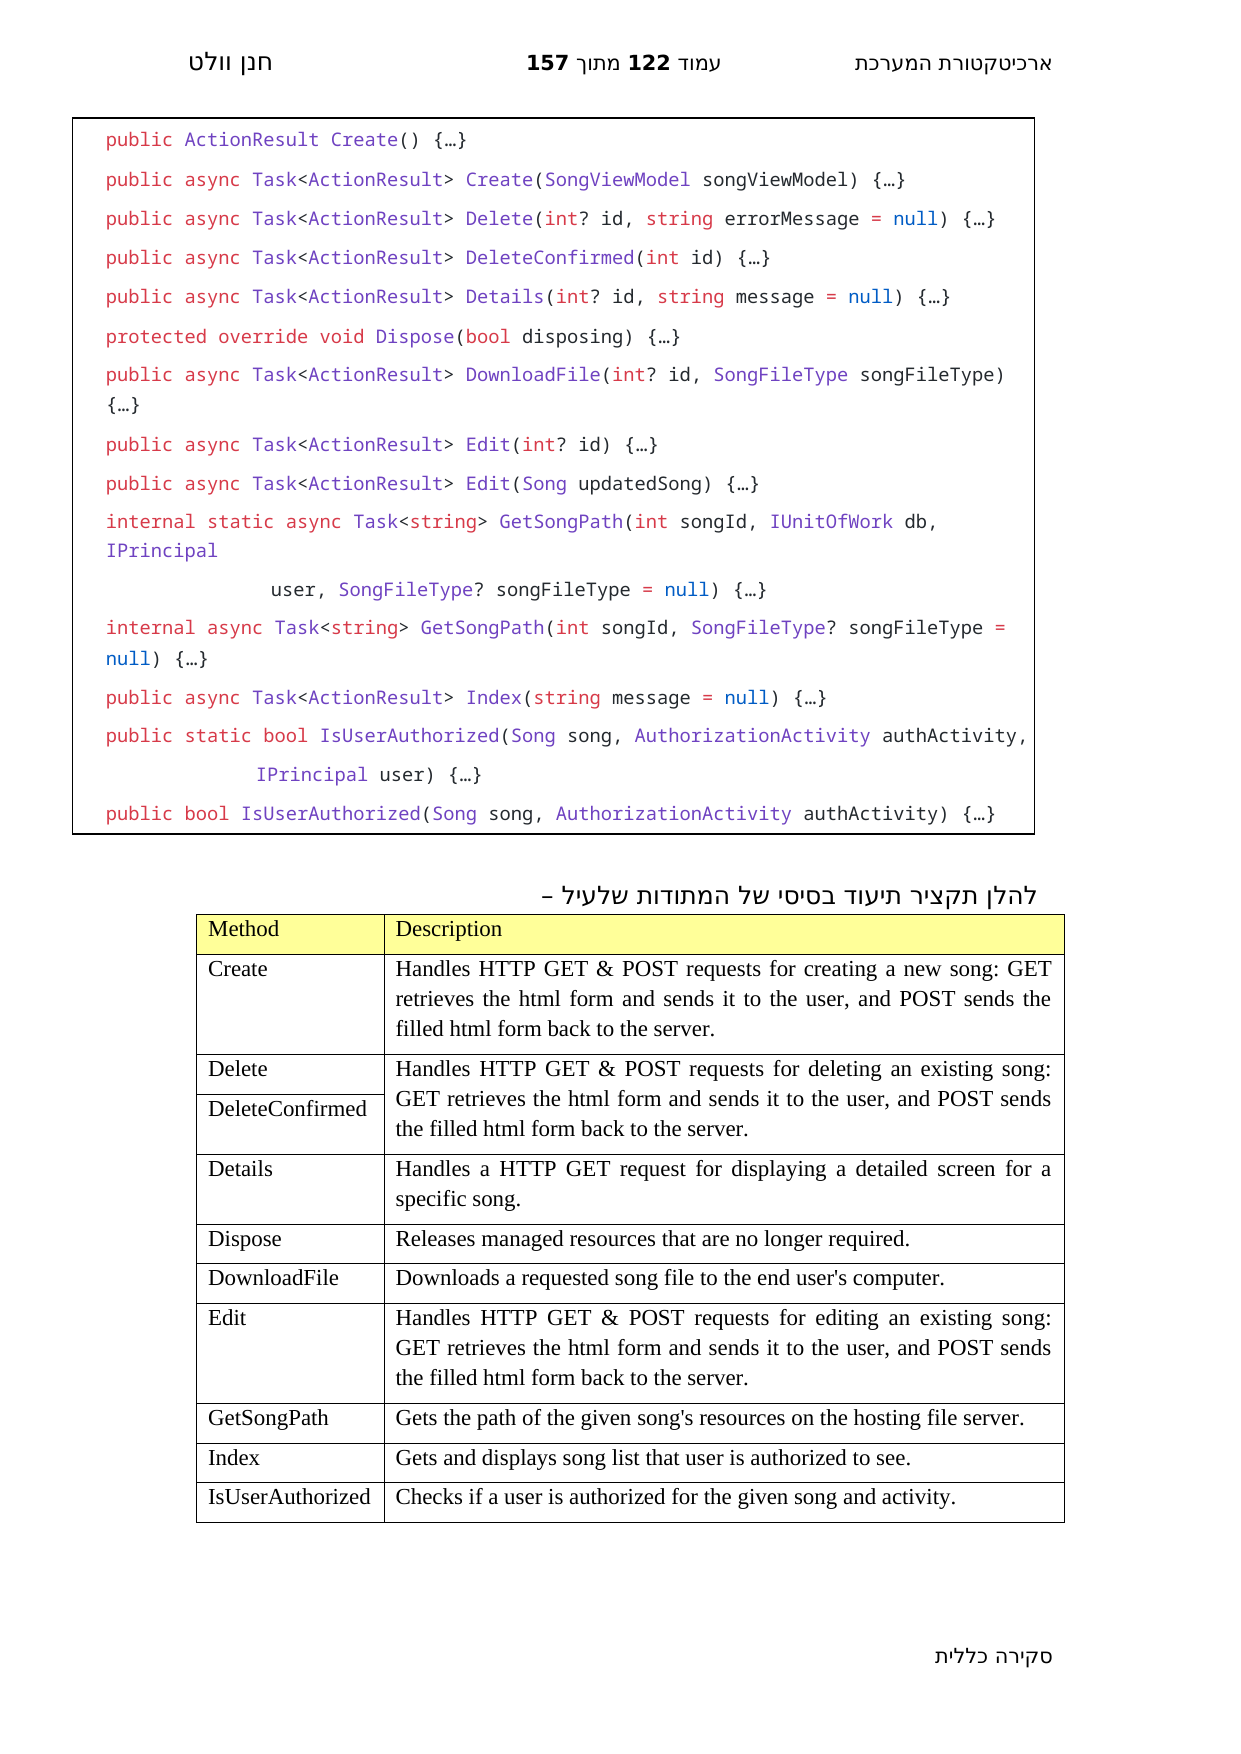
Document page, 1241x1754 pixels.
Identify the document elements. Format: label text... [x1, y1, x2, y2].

table_cell Gets and displays song list that user is authorized to see. [385, 1444, 1064, 1482]
table_cell Delete [197, 1055, 384, 1093]
table_header Description [385, 915, 1064, 954]
table_cell Edit [197, 1304, 384, 1403]
table_cell Index [197, 1444, 384, 1482]
table_cell Dispose [197, 1225, 384, 1263]
table_cell Releases managed resources that are no longer required. [385, 1225, 1064, 1263]
table_cell Create [197, 955, 384, 1054]
table_cell IsUserAuthorized [197, 1483, 384, 1522]
table_cell Downloads a requested song file to the end user's computer. [385, 1264, 1064, 1303]
table_cell Handles a HTTP GET request for displaying a detailed screen for a specific song. [385, 1155, 1064, 1224]
table_cell DeleteConfirmed [197, 1095, 384, 1154]
table_cell Checks if a user is authorized for the given song and activity. [385, 1483, 1064, 1522]
table_cell DownloadFile [197, 1264, 384, 1303]
table_cell Gets the path of the given song's resources on the hosting file server. [385, 1404, 1064, 1442]
table_cell Handles HTTP GET & POST requests for deleting an existing song: GET retrieves the html form and sends it to the user, and POST sends the filled html form back to the server. [385, 1055, 1064, 1154]
text להלן תקציר תיעוד בסיסי של המתודות שלעיל – [187, 881, 1038, 910]
table_cell Handles HTTP GET & POST requests for creating a new song: GET retrieves the html form and sends it to the user, and POST sends the filled html form back to the server. [385, 955, 1064, 1054]
table_cell GetSongPath [197, 1404, 384, 1442]
table_header Method [197, 915, 384, 954]
table_cell Details [197, 1155, 384, 1224]
table_cell Handles HTTP GET & POST requests for editing an existing song: GET retrieves the html form and sends it to the user, and POST sends the filled html form back to the server. [385, 1304, 1064, 1403]
